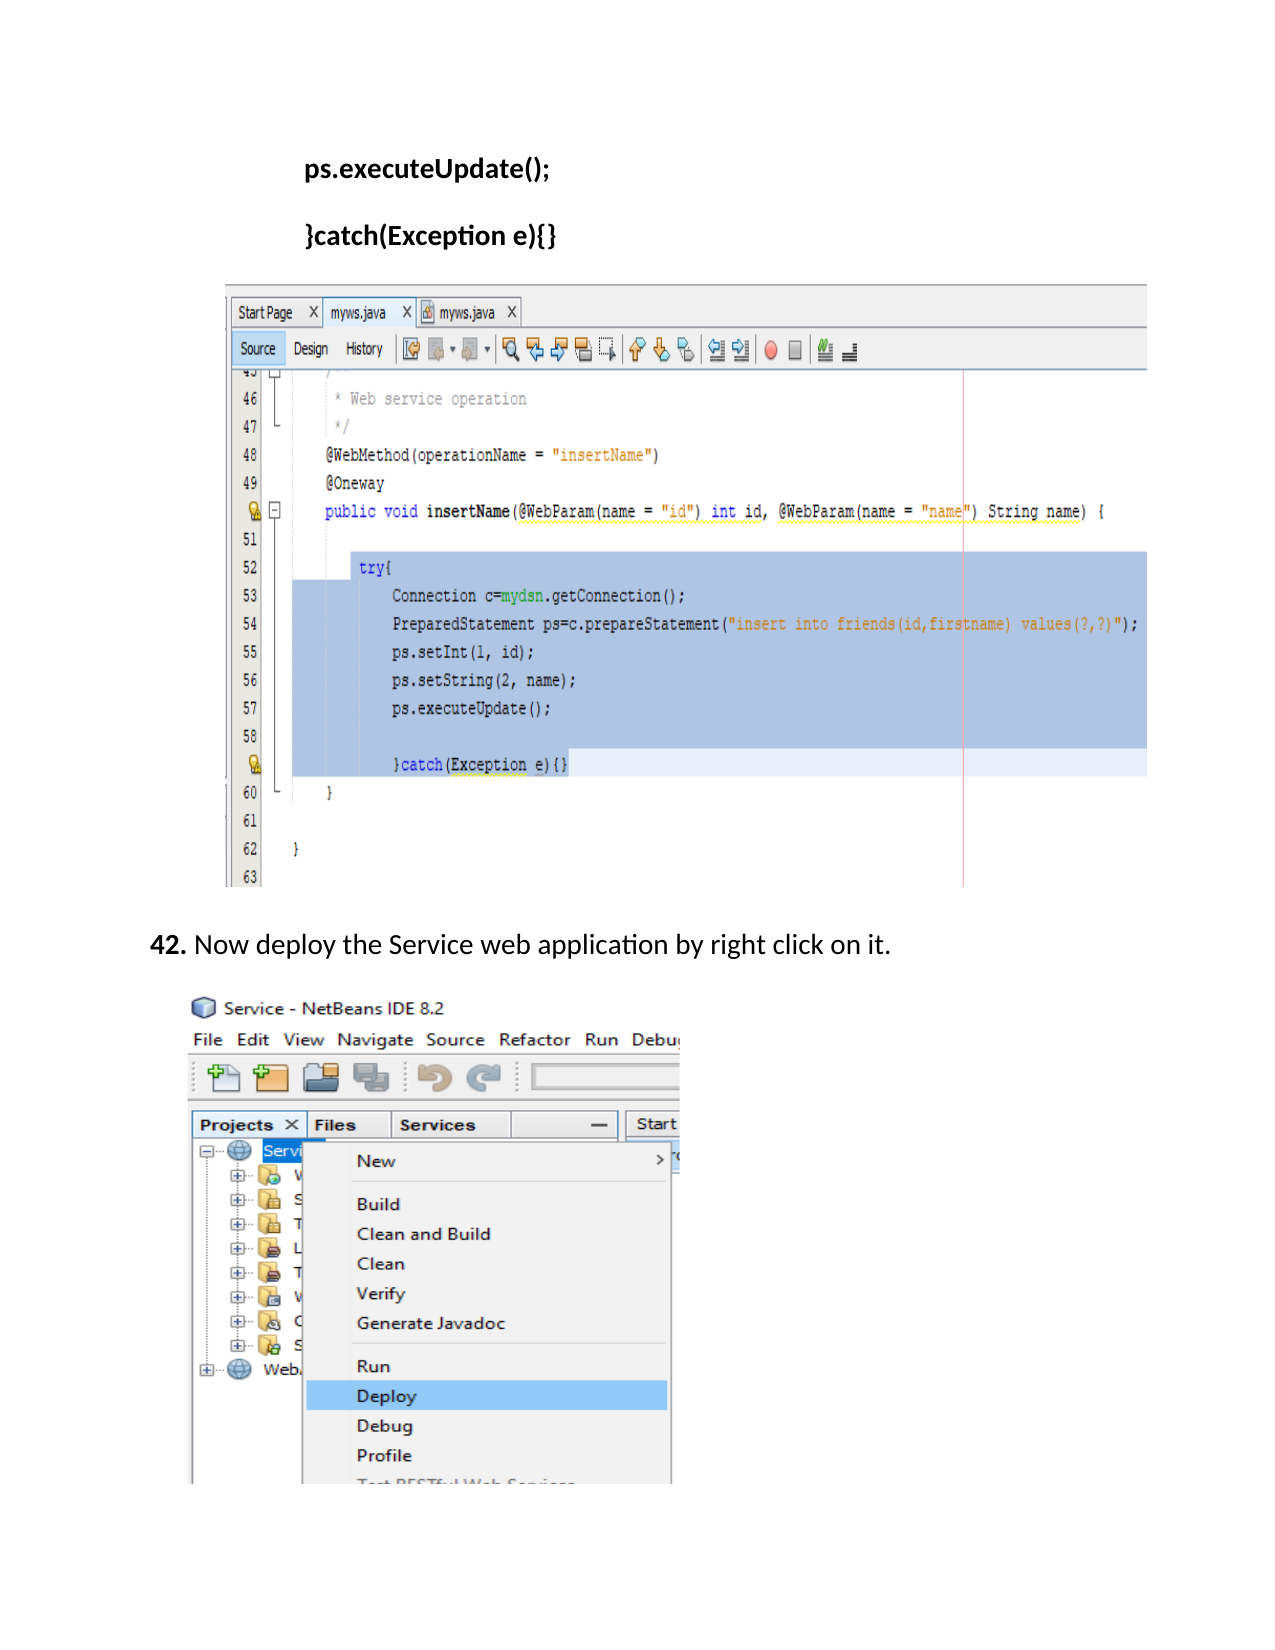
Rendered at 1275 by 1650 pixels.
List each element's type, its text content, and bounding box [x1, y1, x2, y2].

picture [187, 993, 680, 1484]
list ps.executeUpdate(); [225, 150, 1125, 186]
list Now deploy the Service web application by right click on it. [150, 926, 1125, 961]
list }catch(Exception e){} [225, 217, 1125, 253]
picture [225, 284, 1147, 887]
